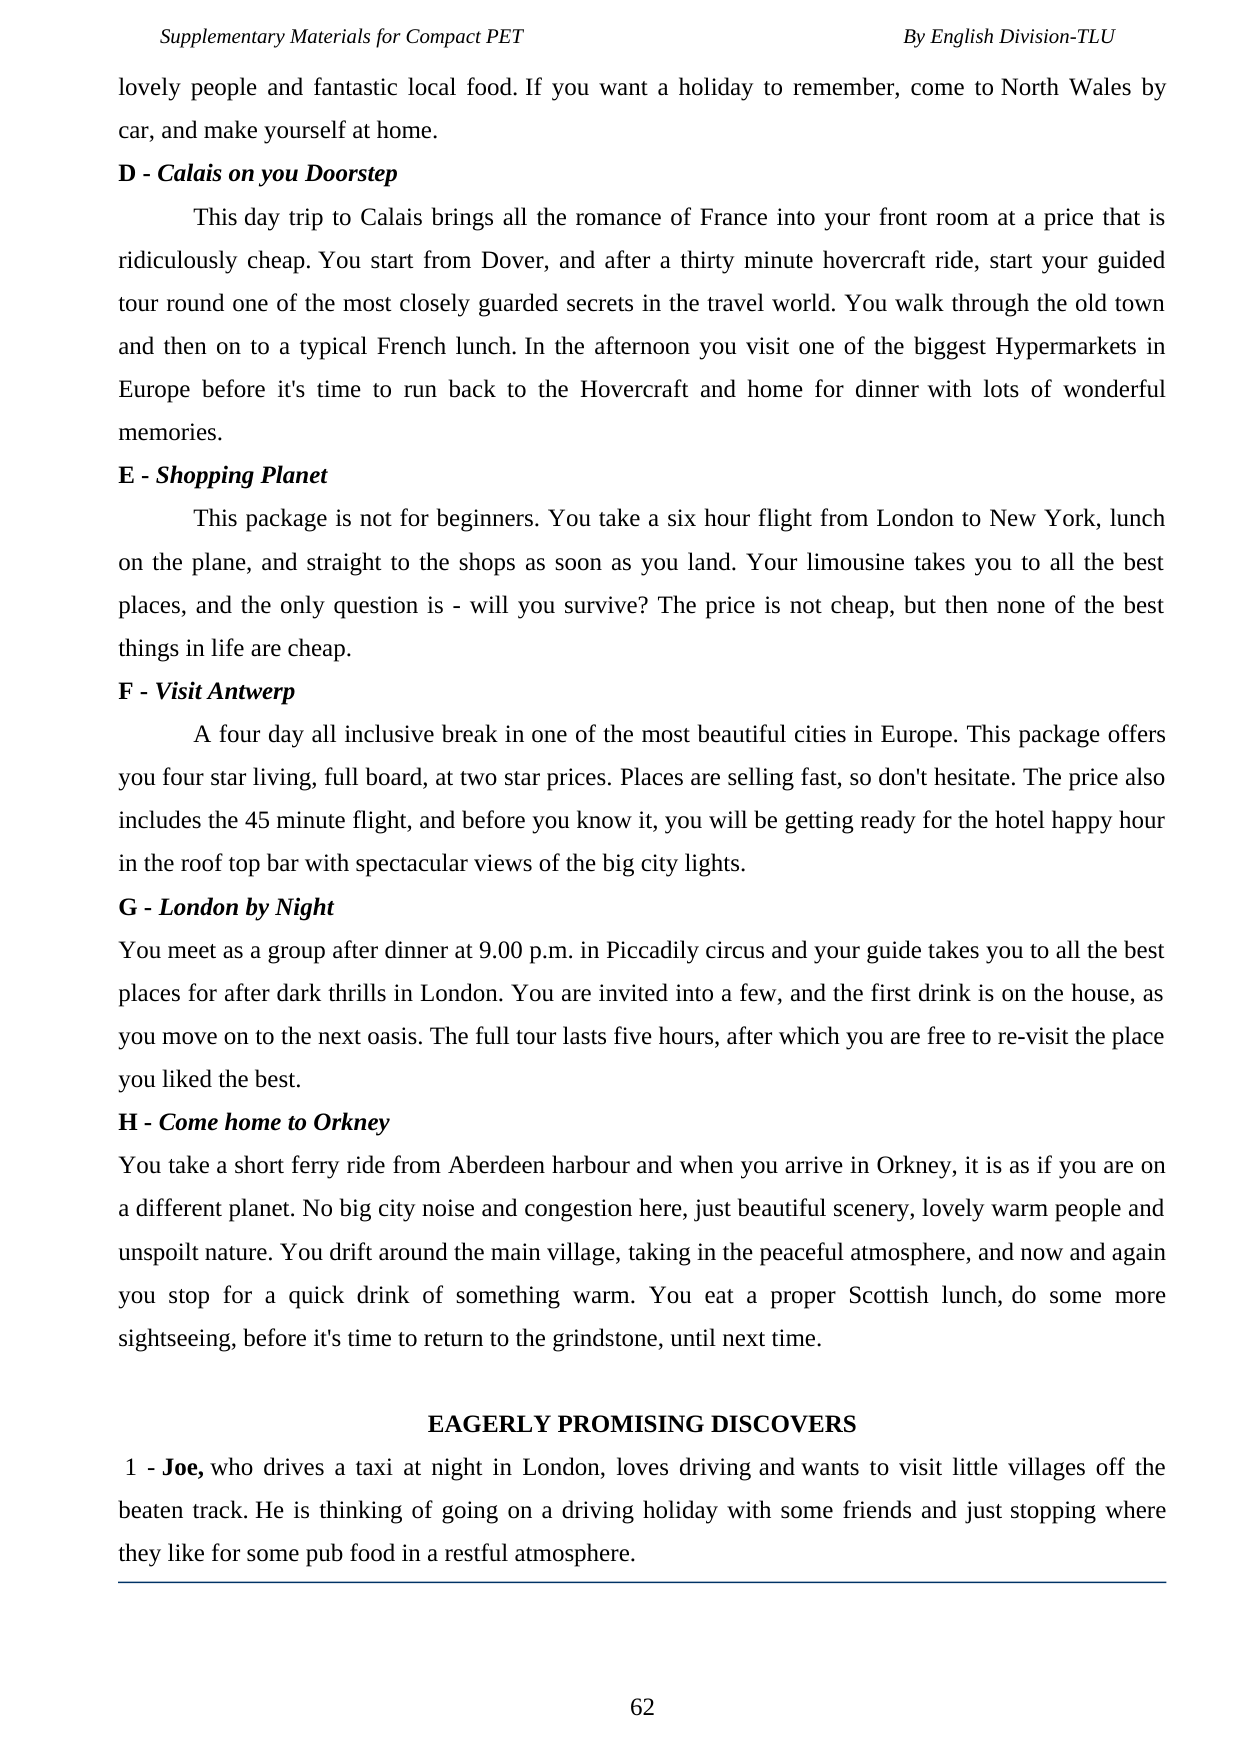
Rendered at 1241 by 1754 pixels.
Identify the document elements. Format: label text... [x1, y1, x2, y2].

text G - London by Night [118, 892, 1166, 920]
text 1 - Joe, who drives a taxi at night in London, loves driving and wants to visit little villages off the beaten track. He is thinking of going on a driving holiday with some friends and just stopping where they like for some pub food in a restful atmosphere. [118, 1452, 1166, 1567]
text F - Visit Antwerp [118, 676, 1166, 705]
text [118, 72, 1166, 144]
text This day trip to Calais brings all the romance of France into your front room at a price that is ridiculously cheap. You start from Dover, and after a thirty minute hovercraft ride, start your guided tour round one of the most closely guarded secrets in the travel world. You walk through the old town and then on to a typical French lunch. In the afternoon you visit one of the biggest Hypermarkets in Europe before it's time to run back to the Hovercraft and home for dinner with lots of wonderful memories. [118, 202, 1166, 446]
text You meet as a group after dinner at 9.00 p.m. in Piccadily circus and your guide takes you to all the best places for after dark thrills in London. You are invited into a few, and the first drink is on the house, as you move on to the next oasis. The full tour lasts five hours, after which you are free to re-visit the place you liked the best. [118, 935, 1166, 1093]
text A four day all inclusive break in one of the most beautiful cities in Europe. This package offers you four star living, full board, at two star prices. Places are selling fast, so don't hesitate. The price also includes the 45 minute flight, and before you know it, you will be getting ready for the hotel happy hour in the roof top bar with spectacular views of the big city lights. [118, 719, 1166, 877]
text EAGERLY PROMISING DISCOVERS [118, 1409, 1166, 1438]
text H - Come home to Orkney [118, 1107, 1166, 1136]
text D - Calais on you Doorstep [118, 158, 1166, 187]
text You take a short ferry ride from Aberdeen harbour and when you arrive in Orkney, it is as if you are on a different planet. No big city noise and congestion here, just beautiful scenery, lovely warm people and unspoilt nature. You drift around the main village, taking in the peaceful atmosphere, and now and again you stop for a quick drink of something warm. You eat a proper Scottish lunch, do some more sightseeing, before it's time to return to the grindstone, until next time. [118, 1150, 1166, 1352]
text This package is not for beginners. You take a six hour flight from London to New York, lunch on the plane, and straight to the shops as soon as you land. Your limousine takes you to all the best places, and the only question is - will you survive? The price is not cheap, but then none of the best things in life are cheap. [118, 503, 1166, 662]
text E - Shopping Planet [118, 460, 1166, 489]
